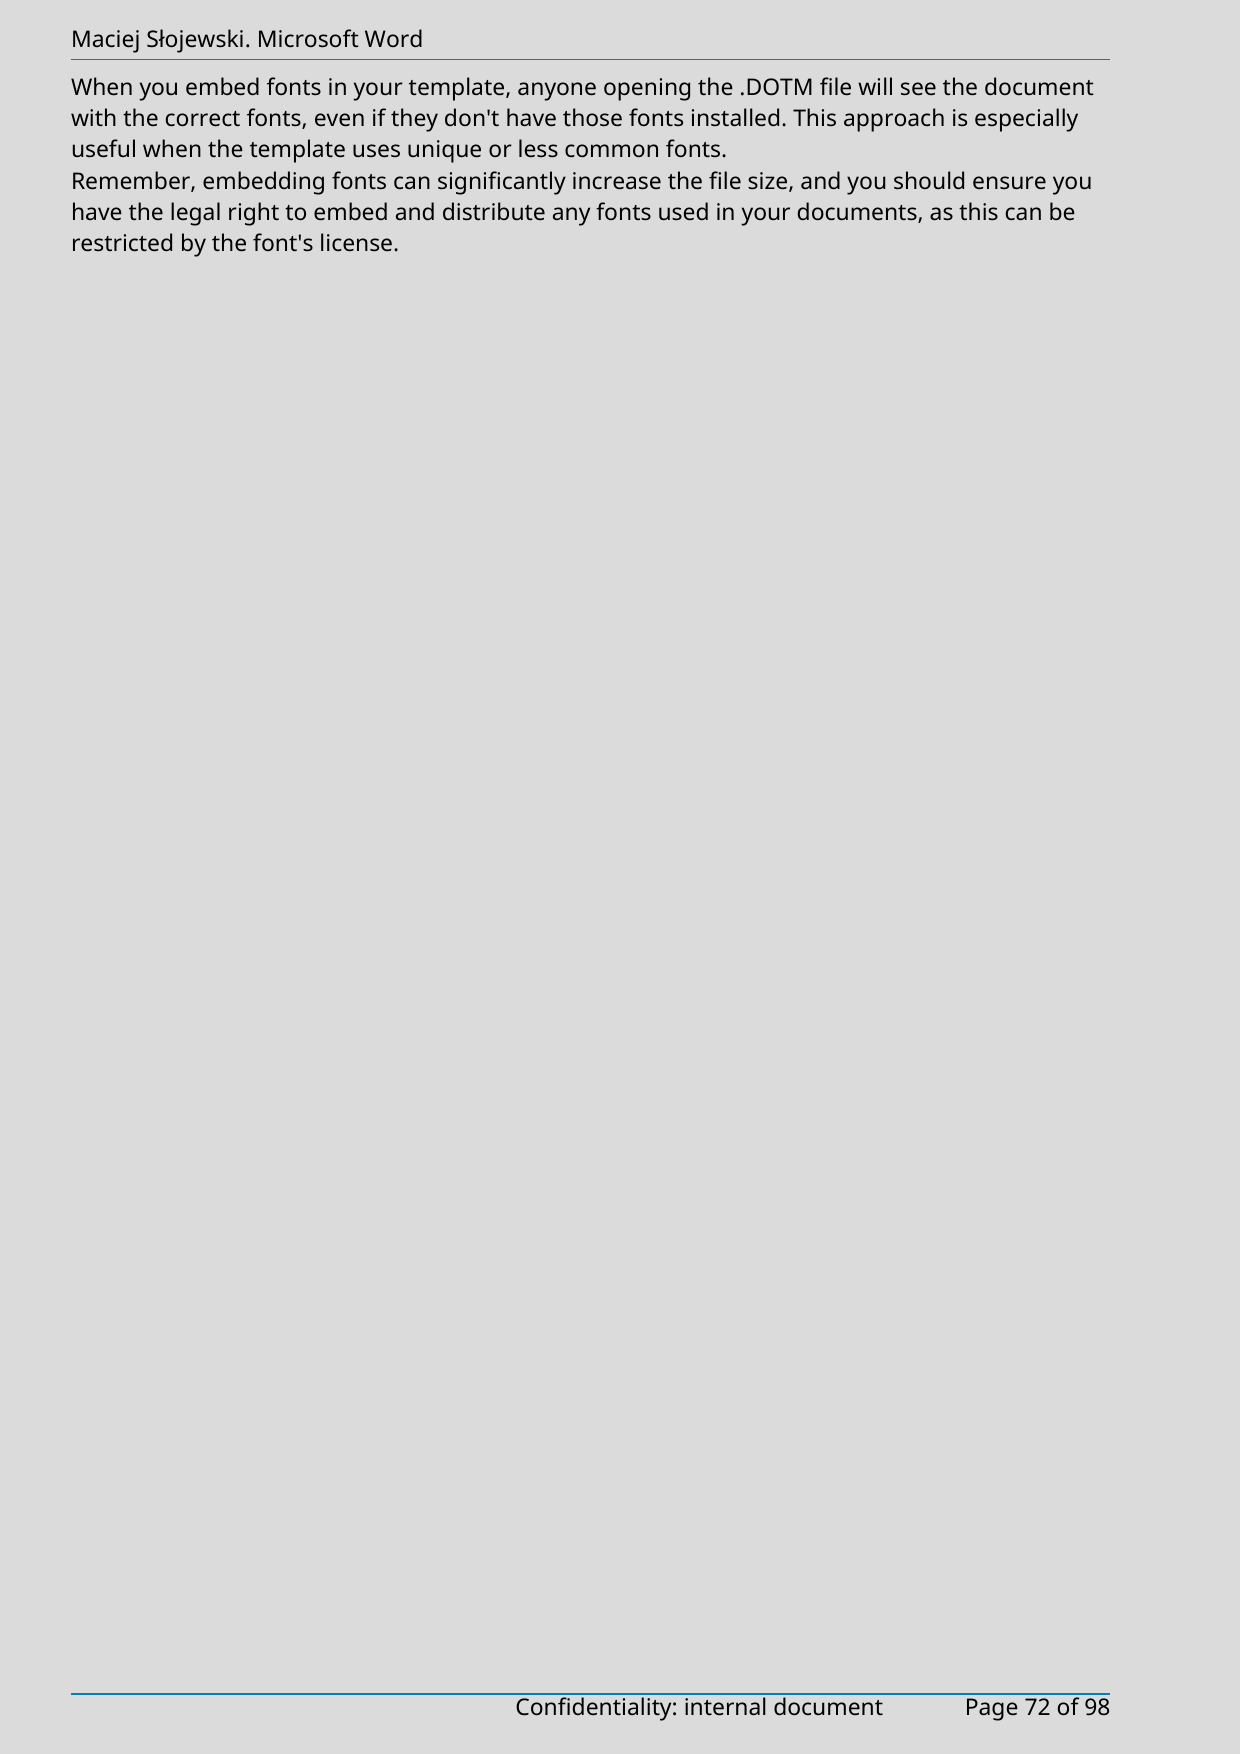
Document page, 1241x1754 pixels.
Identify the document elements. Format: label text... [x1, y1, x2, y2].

text When you embed fonts in your template, anyone opening the .DOTM file will see the document with the correct fonts, even if they don't have those fonts installed. This approach is especially useful when the template uses unique or less common fonts. [71, 71, 1110, 164]
text Remember, embedding fonts can significantly increase the file size, and you should ensure you have the legal right to embed and distribute any fonts used in your documents, as this can be restricted by the font's license. [71, 164, 1110, 258]
